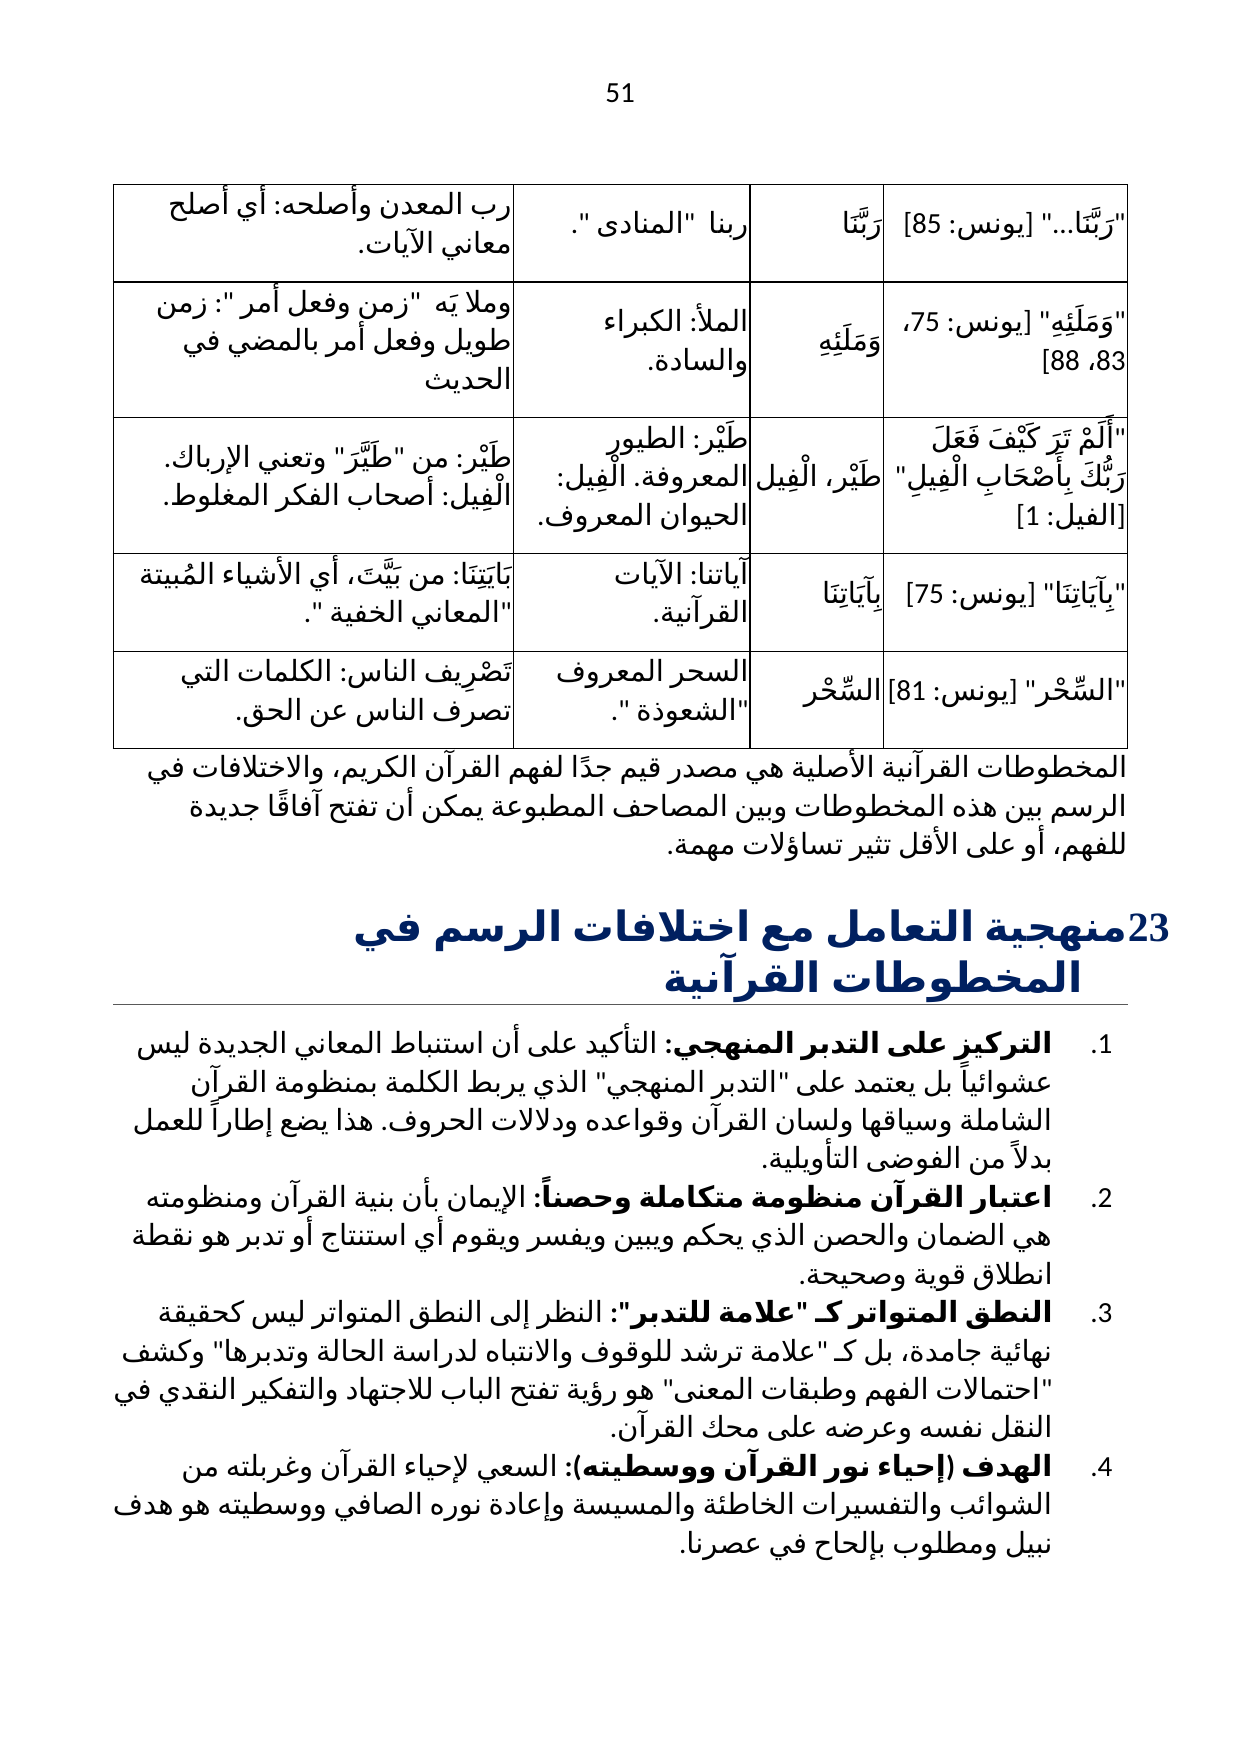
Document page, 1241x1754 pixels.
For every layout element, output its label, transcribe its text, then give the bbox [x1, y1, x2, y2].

list الهدف (إحياء نور القرآن ووسطيته): السعي لإحياء القرآن وغربلته من الشوائب والتفسيرات الخاطئة والمسيسة وإعادة نوره الصافي ووسطيته هو هدف نبيل ومطلوب بإلحاح في عصرنا. [112, 1448, 1090, 1561]
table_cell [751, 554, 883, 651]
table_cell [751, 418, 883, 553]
list اعتبار القرآن منظومة متكاملة وحصناً: الإيمان بأن بنية القرآن ومنظومته هي الضمان والحصن الذي يحكم ويبين ويفسر ويقوم أي استنتاج أو تدبر هو نقطة انطلاق قوية وصحيحة. [112, 1179, 1090, 1291]
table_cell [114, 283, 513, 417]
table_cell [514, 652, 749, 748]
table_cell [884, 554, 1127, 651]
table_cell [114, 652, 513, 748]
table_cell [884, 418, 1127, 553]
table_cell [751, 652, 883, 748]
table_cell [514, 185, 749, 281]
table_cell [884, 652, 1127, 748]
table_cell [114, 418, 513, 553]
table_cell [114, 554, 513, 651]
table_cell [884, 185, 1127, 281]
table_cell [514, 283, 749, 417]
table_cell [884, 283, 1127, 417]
list التركيز على التدبر المنهجي: التأكيد على أن استنباط المعاني الجديدة ليس عشوائياً بل يعتمد على "التدبر المنهجي" الذي يربط الكلمة بمنظومة القرآن الشاملة وسياقها ولسان القرآن وقواعده ودلالات الحروف. هذا يضع إطاراً للعمل بدلاً من الفوضى التأويلية. [112, 1025, 1090, 1176]
text المخطوطات القرآنية الأصلية هي مصدر قيم جدًا لفهم القرآن الكريم، والاختلافات في الرسم بين هذه المخطوطات وبين المصاحف المطبوعة يمكن أن تفتح آفاقًا جديدة للفهم، أو على الأقل تثير تساؤلات مهمة. [112, 749, 1128, 862]
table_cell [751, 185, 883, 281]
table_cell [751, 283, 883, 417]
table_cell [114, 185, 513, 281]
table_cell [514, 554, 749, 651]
list النطق المتواتر كـ "علامة للتدبر": النظر إلى النطق المتواتر ليس كحقيقة نهائية جامدة، بل كـ "علامة ترشد للوقوف والانتباه لدراسة الحالة وتدبرها" وكشف "احتمالات الفهم وطبقات المعنى" هو رؤية تفتح الباب للاجتهاد والتفكير النقدي في النقل نفسه وعرضه على محك القرآن. [112, 1294, 1090, 1445]
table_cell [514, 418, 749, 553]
subtitle منهجية التعامل مع اختلافات الرسم في المخطوطات القرآنية [112, 902, 1128, 1005]
